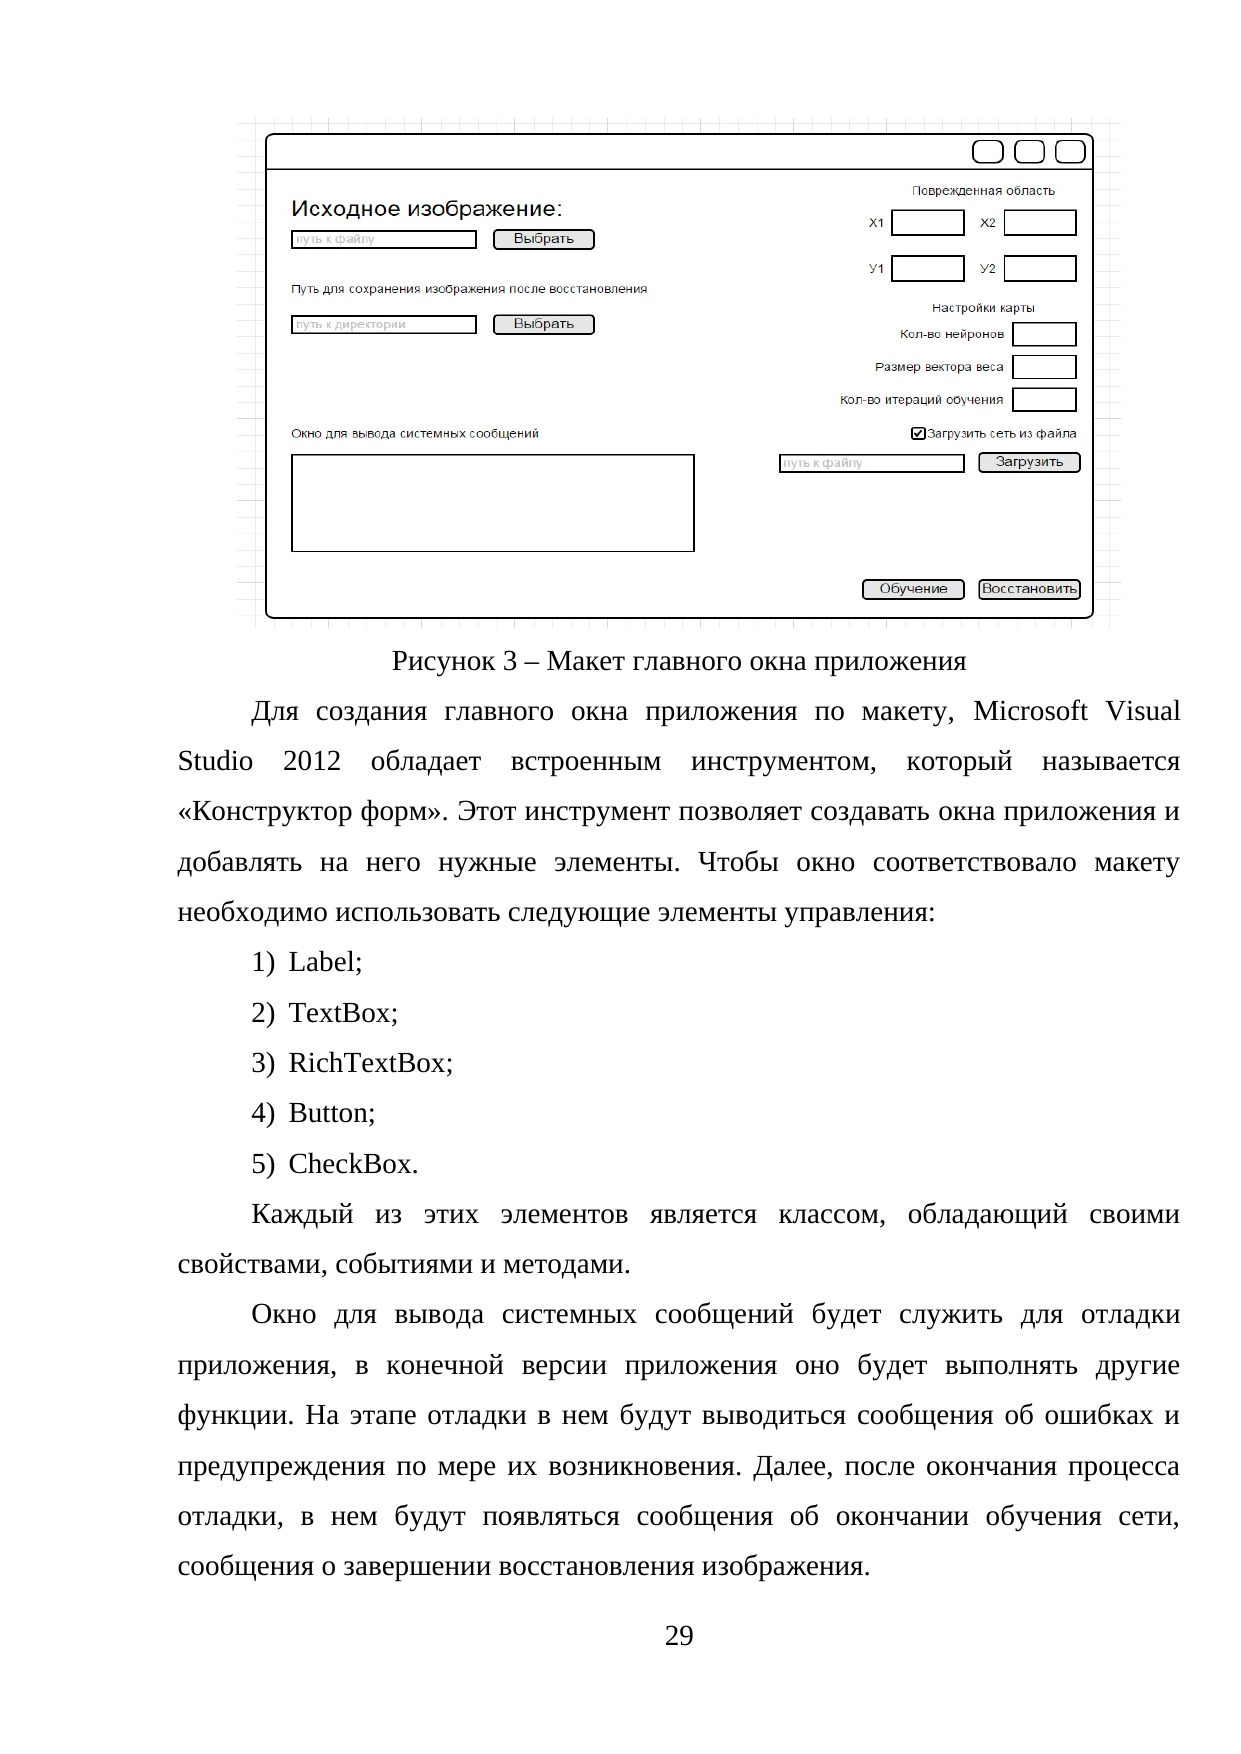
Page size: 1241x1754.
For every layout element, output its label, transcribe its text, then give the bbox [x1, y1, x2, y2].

text Окно для вывода системных сообщений будет служить для отладки приложения, в конечной версии приложения оно будет выполнять другие функции. На этапе отладки в нем будут выводиться сообщения об ошибках и предупреждения по мере их возникновения. Далее, после окончания процесса отладки, в нем будут появляться сообщения об окончании обучения сети, сообщения о завершении восстановления изображения. [177, 1297, 1181, 1582]
text Каждый из этих элементов является классом, обладающий своими свойствами, событиями и методами. [177, 1196, 1181, 1280]
picture [237, 118, 1122, 629]
list RichTextBox; [251, 1045, 1181, 1079]
list TextBox; [251, 995, 1181, 1028]
list Label; [251, 944, 1181, 978]
text Рисунок 3 – Макет главного окна приложения [177, 643, 1181, 676]
list CheckBox. [251, 1146, 1181, 1179]
text Для создания главного окна приложения по макету, Microsoft Visual Studio 2012 обладает встроенным инструментом, который называется «Конструктор форм». Этот инструмент позволяет создавать окна приложения и добавлять на него нужные элементы. Чтобы окно соответствовало макету необходимо использовать следующие элементы управления: [177, 693, 1181, 928]
list Button; [251, 1095, 1181, 1129]
